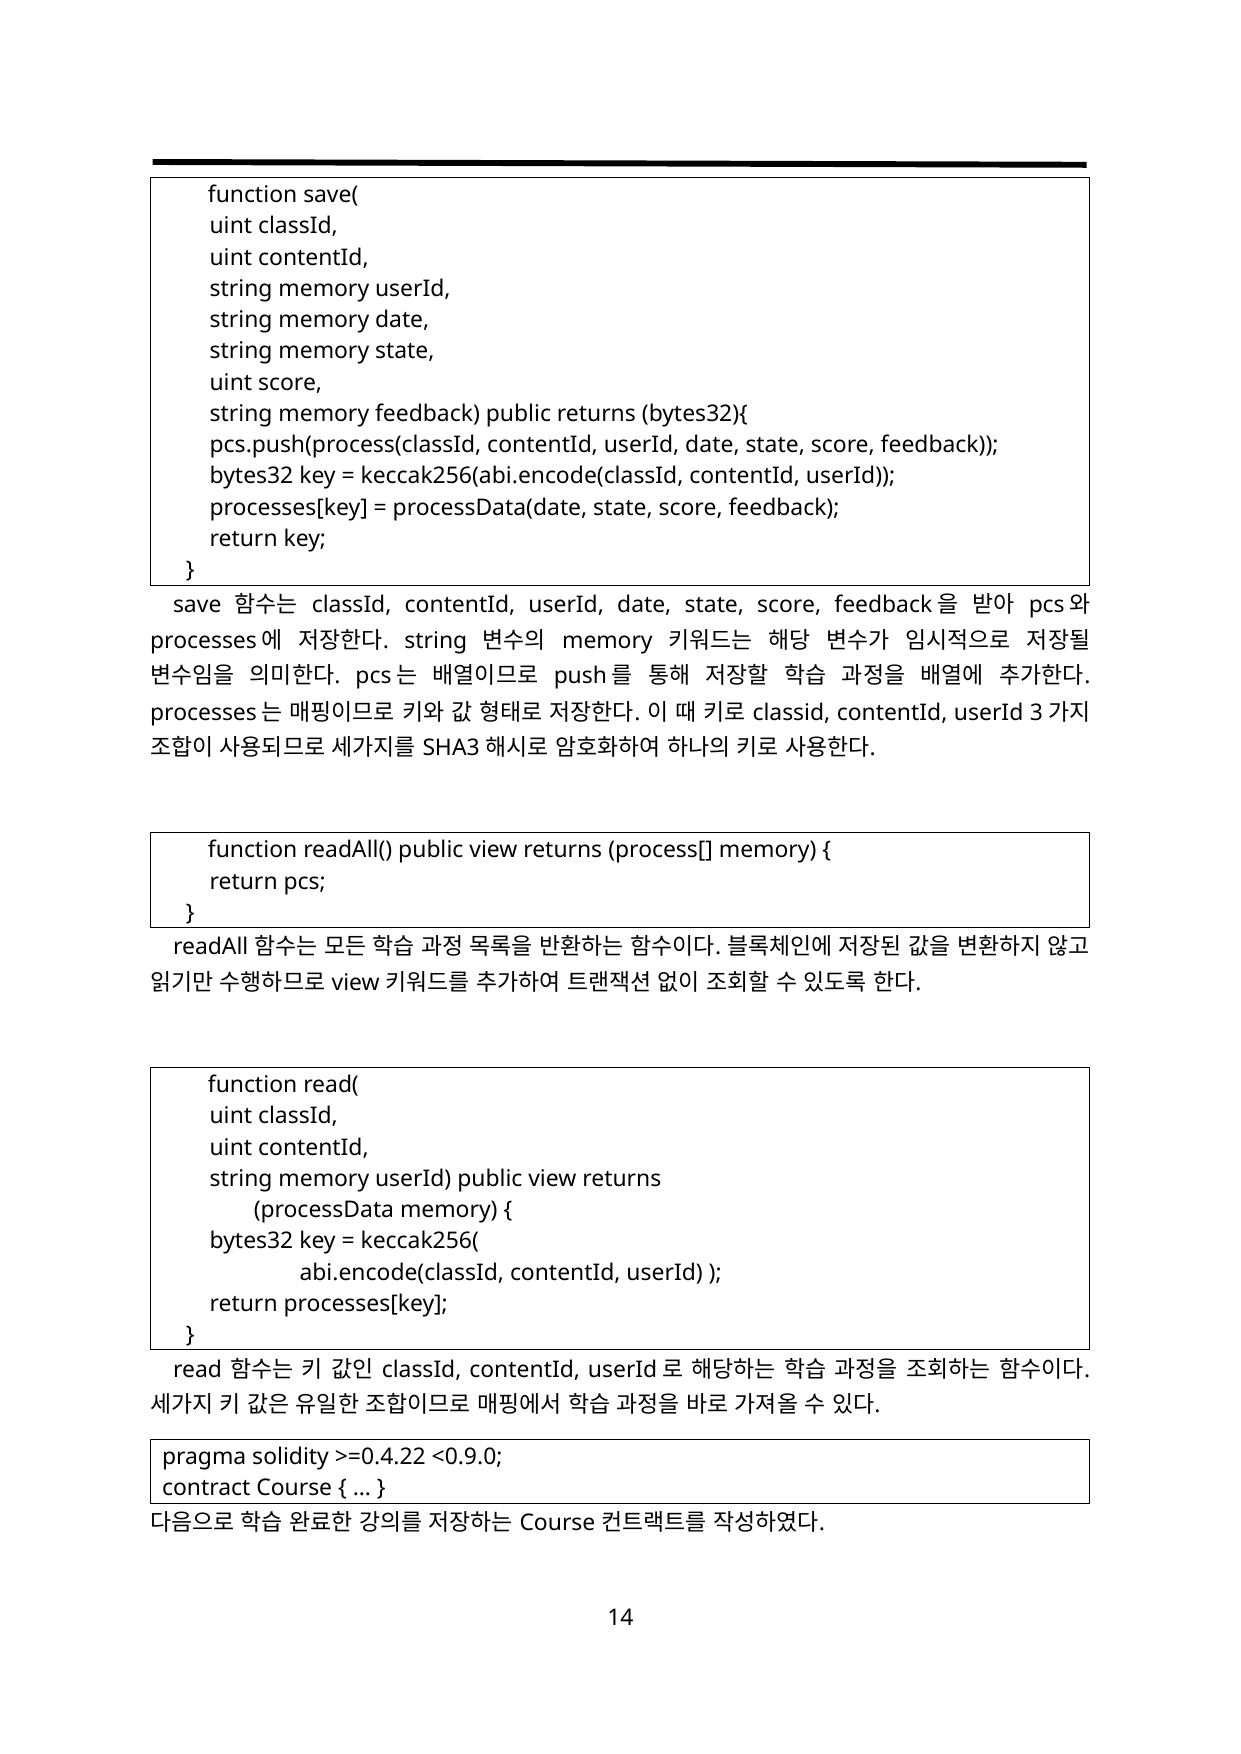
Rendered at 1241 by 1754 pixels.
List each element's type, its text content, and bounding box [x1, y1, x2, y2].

table_header function readAll() public view returns (process[] memory) { return pcs; } [151, 833, 1089, 927]
text read 함수는 키 값인 classId, contentId, userId로 해당하는 학습 과정을 조회하는 함수이다. 세가지 키 값은 유일한 조합이므로 매핑에서 학습 과정을 바로 가져올 수 있다. [150, 1350, 1090, 1420]
text save 함수는 classId, contentId, userId, date, state, score, feedback을 받아 pcs와 processes에 저장한다. string 변수의 memory 키워드는 해당 변수가 임시적으로 저장될 변수임을 의미한다. pcs는 배열이므로 push를 통해 저장할 학습 과정을 배열에 추가한다. processes는 매핑이므로 키와 값 형태로 저장한다. 이 때 키로 classid, contentId, userId 3가지 조합이 사용되므로 세가지를 SHA3 해시로 암호화하여 하나의 키로 사용한다. [150, 586, 1090, 763]
table_header pragma solidity >=0.4.22 <0.9.0; contract Course { … } [151, 1440, 1089, 1502]
table_header function save( uint classId, uint contentId, string memory userId, string memory date, string memory state, uint score, string memory feedback) public returns (bytes32){ pcs.push(process(classId, contentId, userId, date, state, score, feedback)); bytes32 key = keccak256(abi.encode(classId, contentId, userId)); processes[key] = processData(date, state, score, feedback); return key; } [151, 178, 1089, 584]
table_header function read( uint classId, uint contentId, string memory userId) public view returns (processData memory) { bytes32 key = keccak256( abi.encode(classId, contentId, userId) ); return processes[key]; } [151, 1068, 1089, 1349]
text readAll 함수는 모든 학습 과정 목록을 반환하는 함수이다. 블록체인에 저장된 값을 변환하지 않고 읽기만 수행하므로 view 키워드를 추가하여 트랜잭션 없이 조회할 수 있도록 한다. [150, 928, 1090, 997]
text 다음으로 학습 완료한 강의를 저장하는 Course 컨트랙트를 작성하였다. [150, 1504, 1090, 1537]
